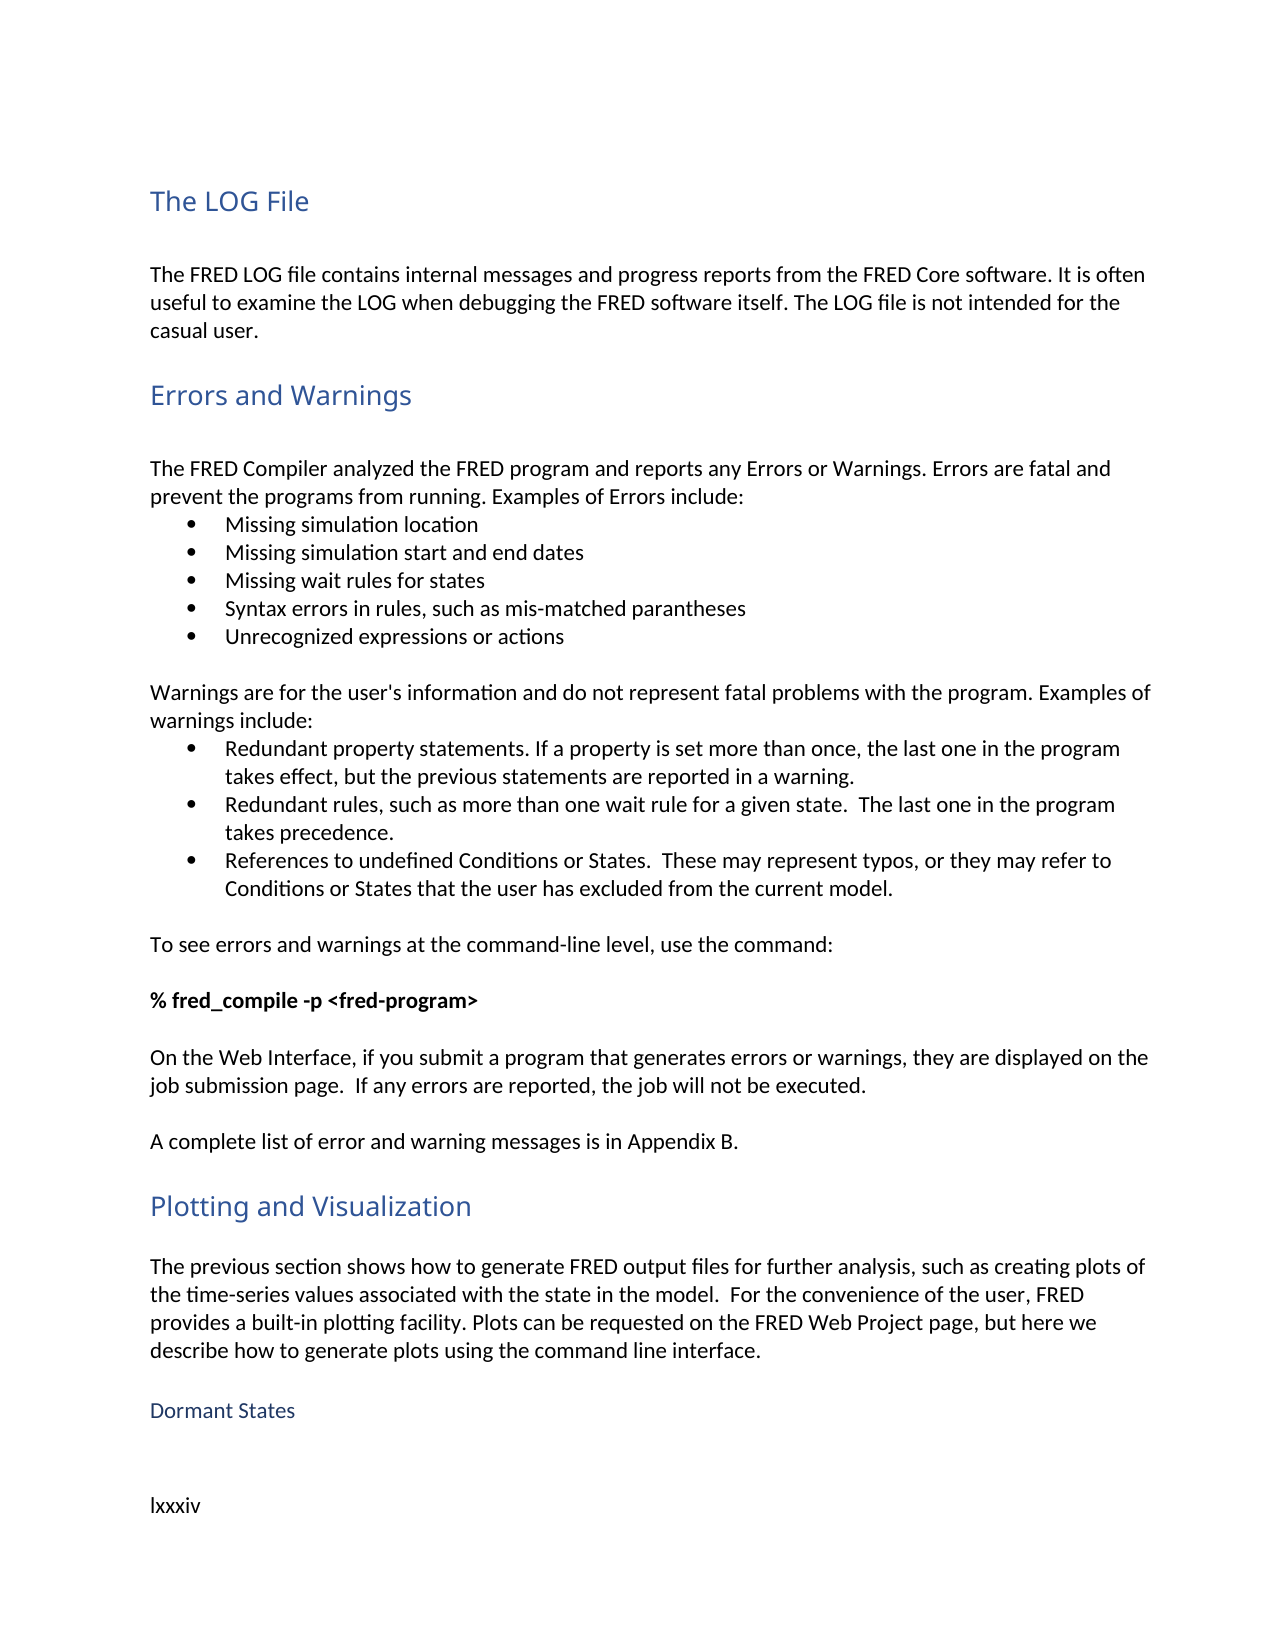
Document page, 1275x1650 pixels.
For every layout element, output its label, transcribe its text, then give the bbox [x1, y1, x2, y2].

list Missing wait rules for states [187, 566, 1155, 594]
text A complete list of error and warning messages is in Appendix B. [150, 1127, 1155, 1155]
list References to undefined Conditions or States. These may represent typos, or they may refer to Conditions or States that the user has excluded from the current model. [187, 847, 1155, 903]
subtitle The LOG File [150, 182, 1155, 219]
list Unrecognized expressions or actions [187, 622, 1155, 650]
text The previous section shows how to generate FRED output files for further analysis, such as creating plots of the time-series values associated with the state in the model. For the convenience of the user, FRED provides a built-in plotting facility. Plots can be requested on the FRED Web Project page, but here we describe how to generate plots using the command line interface. [150, 1252, 1155, 1364]
subtitle Dormant States [150, 1396, 1155, 1424]
text On the Web Interface, if you submit a program that generates errors or warnings, they are displayed on the job submission page. If any errors are reported, the job will not be executed. [150, 1043, 1155, 1099]
list Redundant rules, such as more than one wait rule for a given state. The last one in the program takes precedence. [187, 791, 1155, 847]
list Syntax errors in rules, such as mis-matched parantheses [187, 594, 1155, 622]
text To see errors and warnings at the command-line level, use the command: [150, 931, 1155, 959]
subtitle Errors and Warnings [150, 376, 1155, 413]
text % fred_compile -p <fred-program> [150, 987, 1155, 1015]
text Warnings are for the user's information and do not represent fatal problems with the program. Examples of warnings include: [150, 678, 1155, 734]
list Redundant property statements. If a property is set more than once, the last one in the program takes effect, but the previous statements are reported in a warning. [187, 734, 1155, 791]
text The FRED Compiler analyzed the FRED program and reports any Errors or Warnings. Errors are fatal and prevent the programs from running. Examples of Errors include: [150, 454, 1155, 510]
subtitle Plotting and Visualization [150, 1187, 1155, 1224]
text The FRED LOG file contains internal messages and progress reports from the FRED Core software. It is often useful to examine the LOG when debugging the FRED software itself. The LOG file is not intended for the casual user. [150, 260, 1155, 344]
list Missing simulation start and end dates [187, 538, 1155, 566]
list Missing simulation location [187, 510, 1155, 538]
